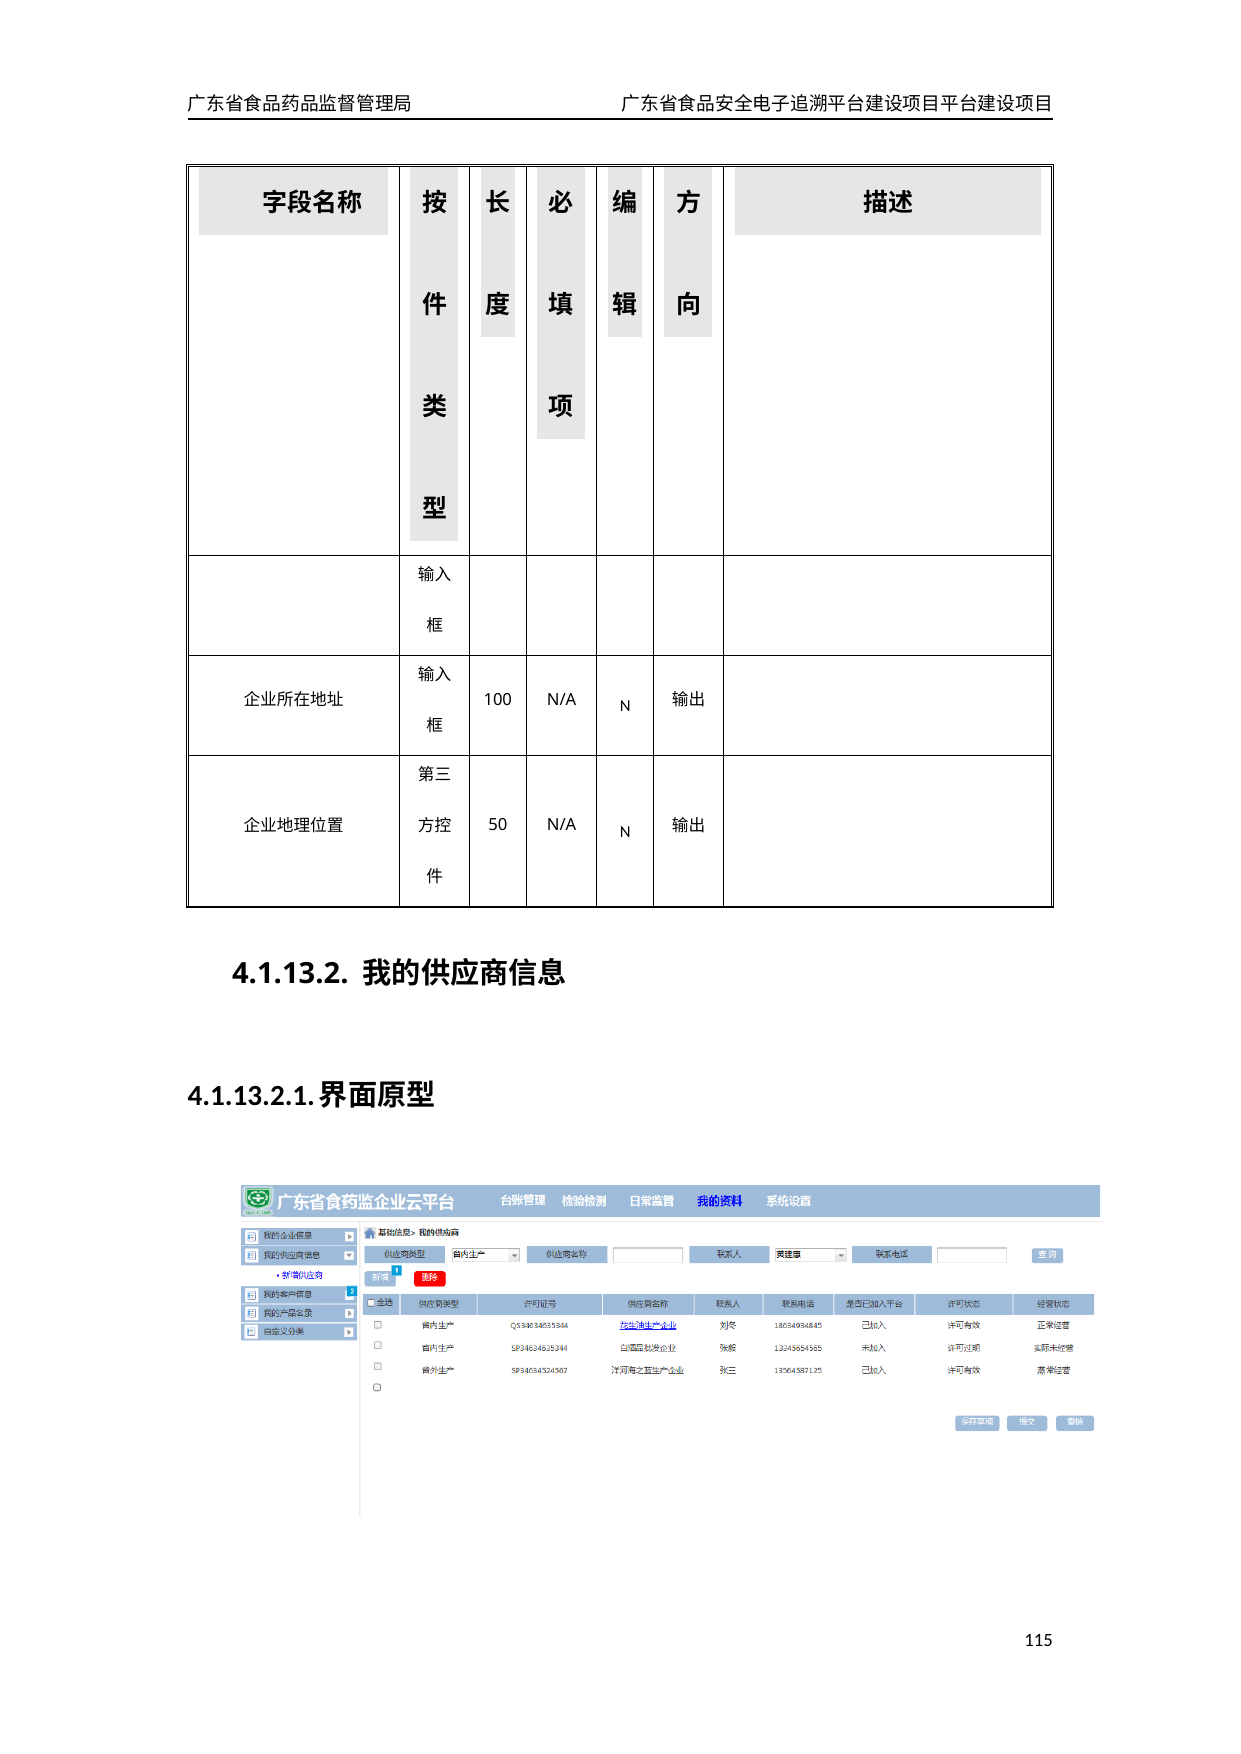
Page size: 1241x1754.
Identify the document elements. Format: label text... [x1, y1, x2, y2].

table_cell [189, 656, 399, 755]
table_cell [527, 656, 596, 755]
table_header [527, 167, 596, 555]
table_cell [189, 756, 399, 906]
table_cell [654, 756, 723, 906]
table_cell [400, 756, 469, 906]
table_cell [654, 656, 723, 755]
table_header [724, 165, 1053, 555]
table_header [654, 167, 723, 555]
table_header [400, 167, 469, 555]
picture [237, 1180, 1103, 1517]
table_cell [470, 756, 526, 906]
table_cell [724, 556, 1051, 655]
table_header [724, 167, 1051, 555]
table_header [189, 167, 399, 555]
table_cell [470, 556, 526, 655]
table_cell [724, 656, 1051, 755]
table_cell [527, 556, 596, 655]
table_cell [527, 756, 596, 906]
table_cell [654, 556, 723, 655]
subtitle 我的供应商信息 [232, 937, 1053, 1004]
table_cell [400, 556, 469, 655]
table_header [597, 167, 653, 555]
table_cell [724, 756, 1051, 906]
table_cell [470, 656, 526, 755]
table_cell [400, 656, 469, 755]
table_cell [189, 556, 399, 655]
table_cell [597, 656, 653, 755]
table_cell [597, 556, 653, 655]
subtitle 界面原型 [187, 1058, 1053, 1126]
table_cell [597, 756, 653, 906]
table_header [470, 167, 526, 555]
